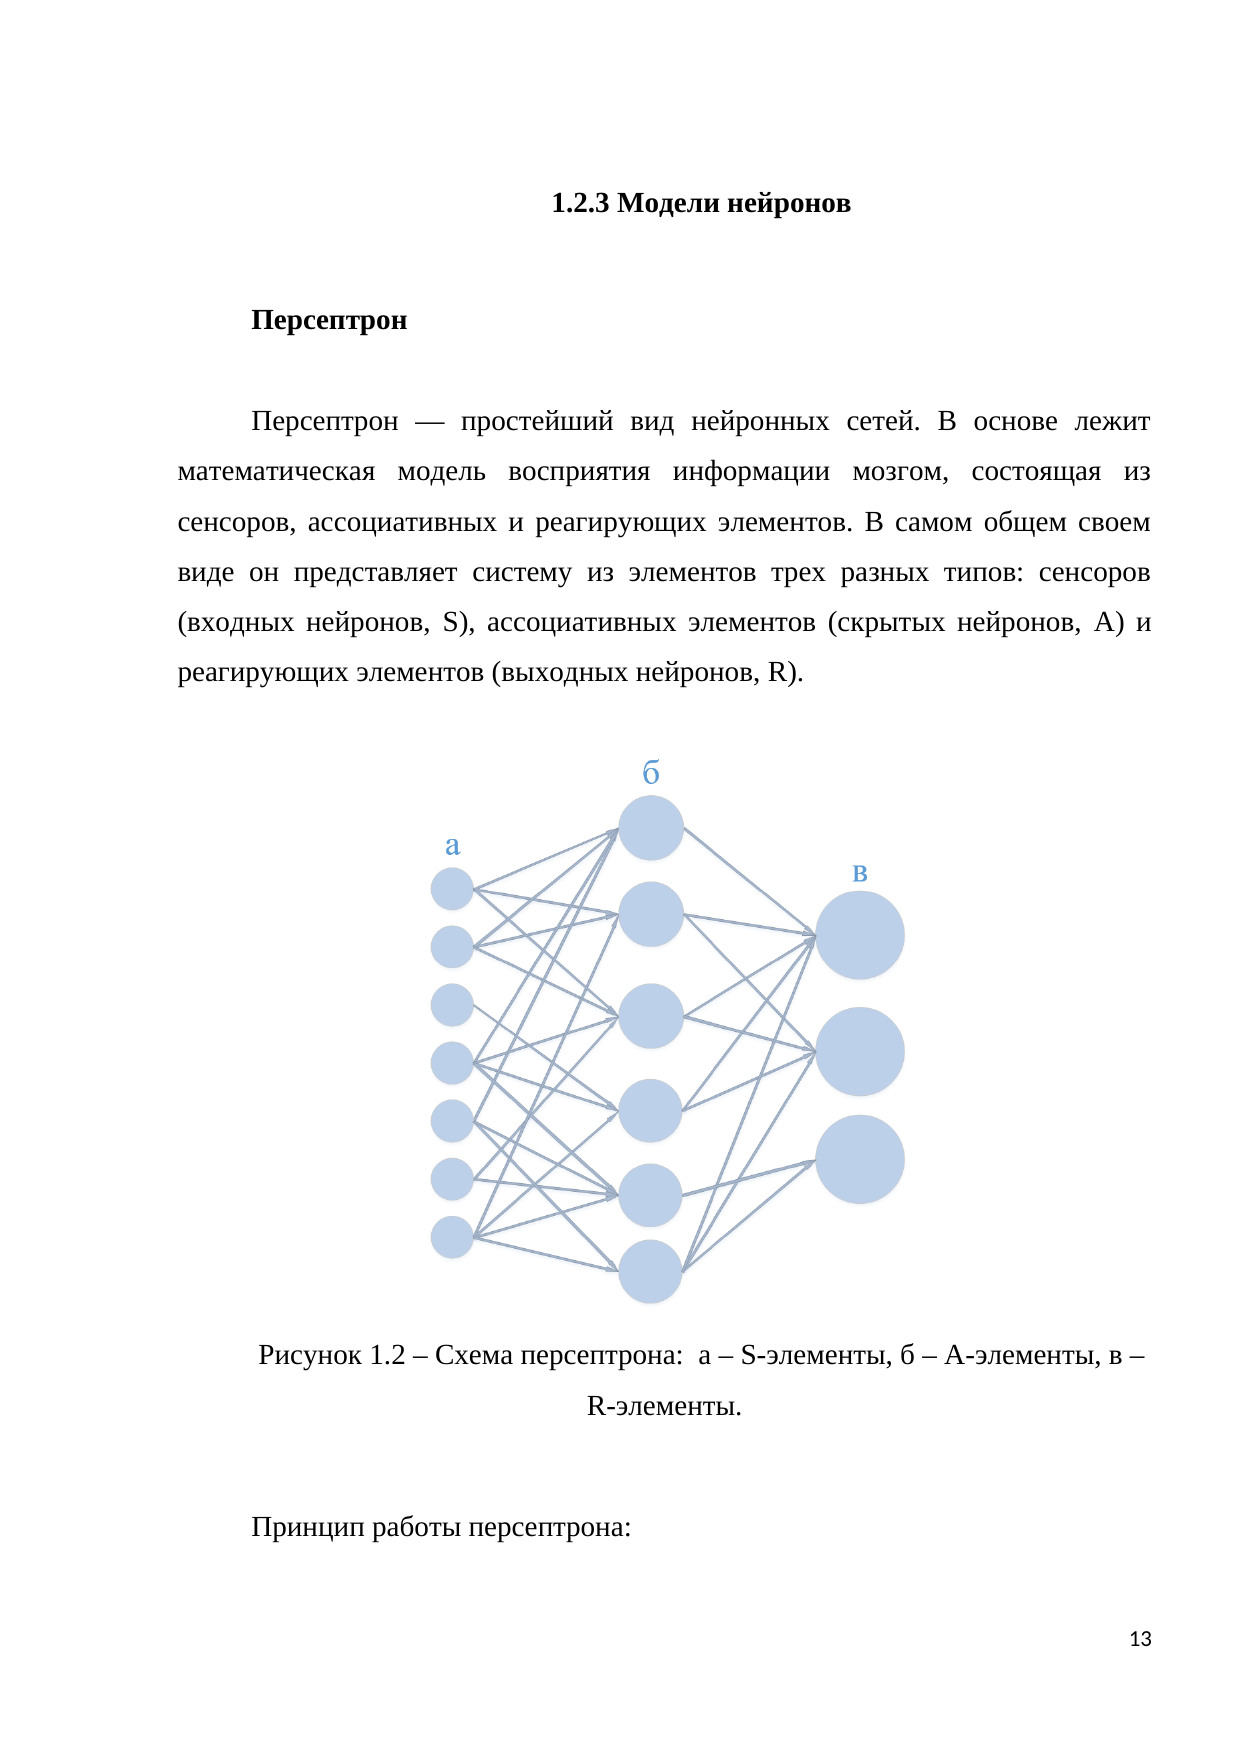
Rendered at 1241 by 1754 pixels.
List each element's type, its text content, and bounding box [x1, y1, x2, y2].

subtitle Персептрон [177, 302, 1152, 336]
text Принцип работы персептрона: [177, 1509, 1152, 1543]
text Рисунок 1.2 – Схема персептрона: а – S-элементы, б – A-элементы, в – R-элементы. [177, 1337, 1152, 1421]
subtitle 1.2.3 Модели нейронов [177, 185, 1152, 219]
picture [419, 755, 910, 1307]
text Персептрон — простейший вид нейронных сетей. В основе лежит математическая модель восприятия информации мозгом, состоящая из сенсоров, ассоциативных и реагирующих элементов. В самом общем своем виде он представляет систему из элементов трех разных типов: сенсоров (входных нейронов, S), ассоциативных элементов (скрытых нейронов, A) и реагирующих элементов (выходных нейронов, R). [177, 403, 1152, 688]
